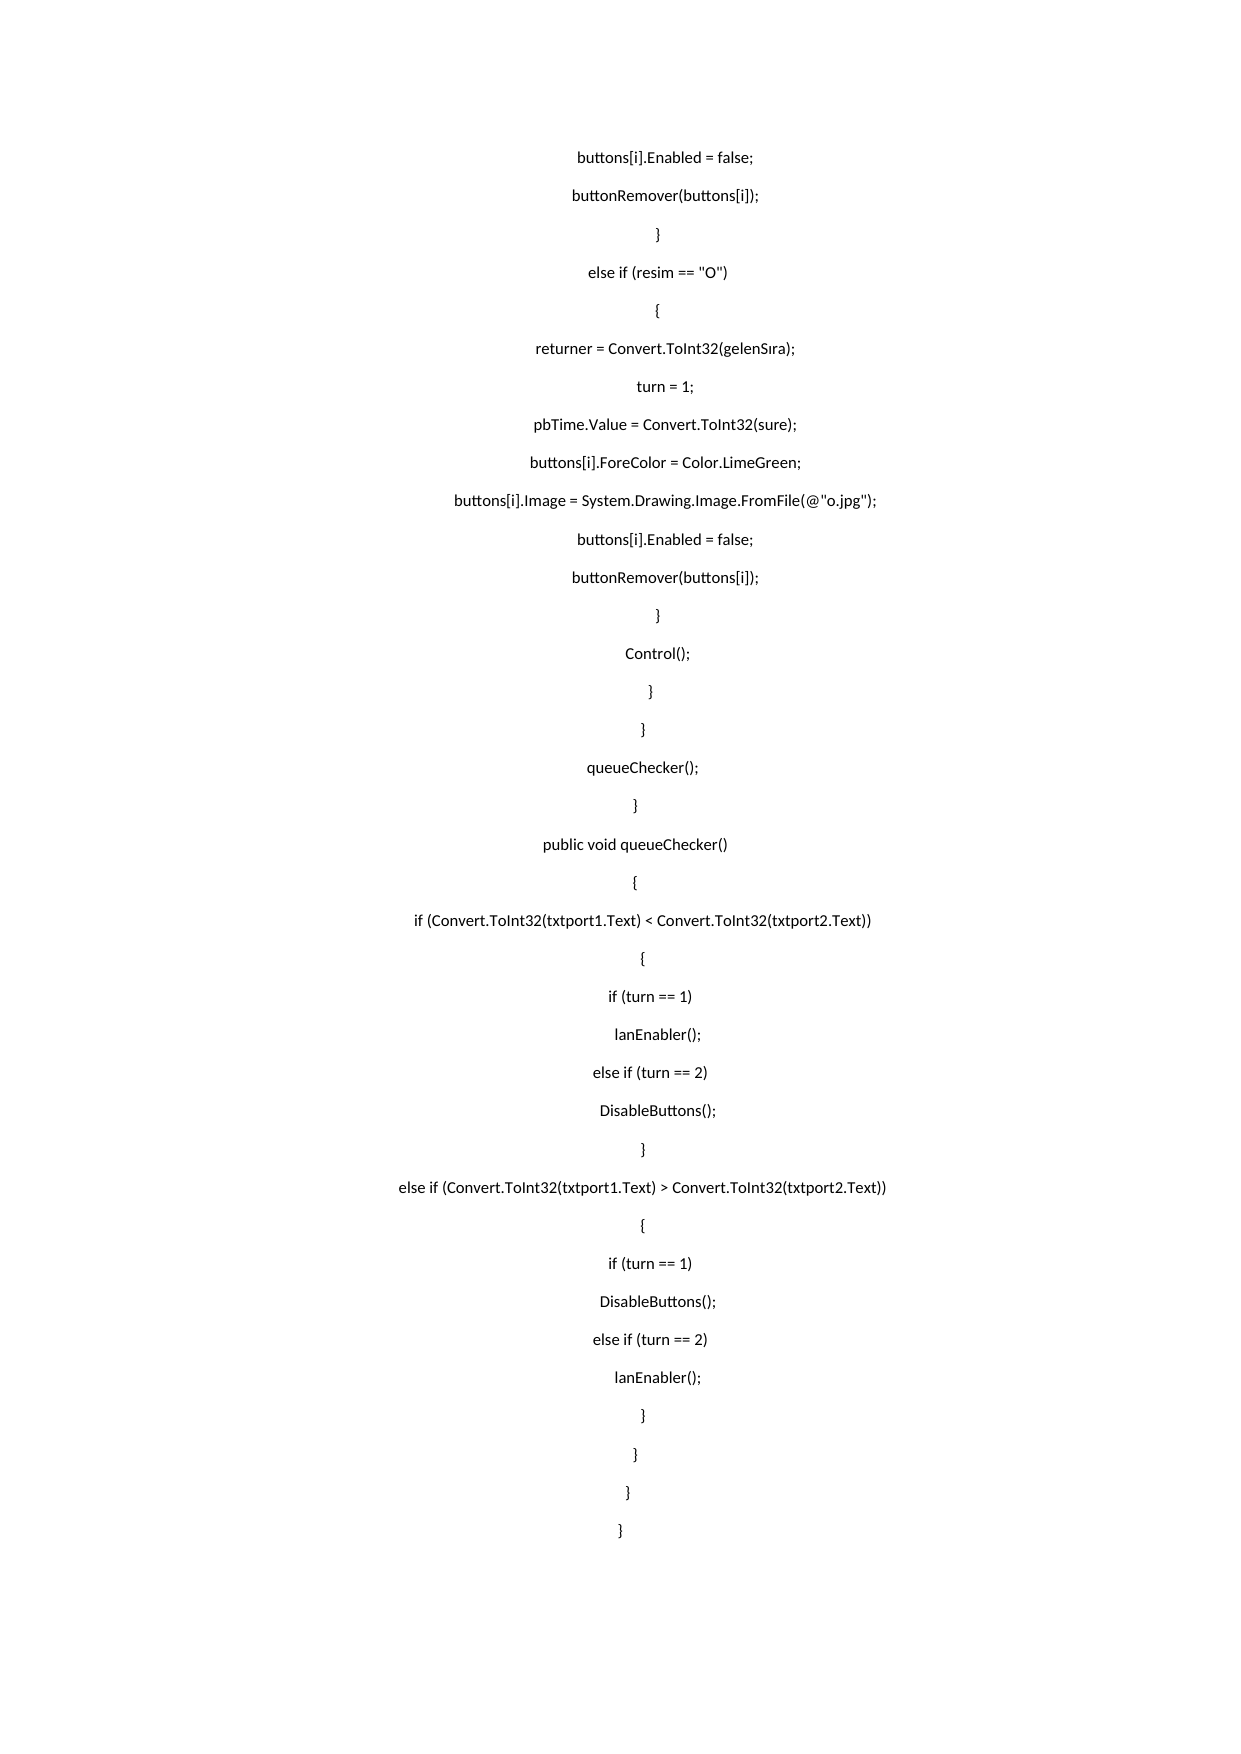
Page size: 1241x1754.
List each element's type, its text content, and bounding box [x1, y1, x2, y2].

text else if (resim == "O") [148, 262, 1093, 282]
text Control(); [148, 643, 1093, 663]
text } [148, 1139, 1093, 1159]
text } [148, 1406, 1093, 1426]
text } [148, 1482, 1093, 1502]
text { [148, 1215, 1093, 1235]
text buttonRemover(buttons[i]); [148, 186, 1093, 206]
text { [148, 872, 1093, 892]
text { [148, 300, 1093, 320]
text else if (turn == 2) [148, 1063, 1093, 1083]
text } [148, 1520, 1093, 1540]
text } [148, 605, 1093, 625]
text public void queueChecker() [148, 834, 1093, 854]
text queueChecker(); [148, 758, 1093, 778]
text if (Convert.ToInt32(txtport1.Text) < Convert.ToInt32(txtport2.Text)) [148, 910, 1093, 930]
text turn = 1; [148, 376, 1093, 397]
text if (turn == 1) [148, 1253, 1093, 1273]
text } [148, 224, 1093, 244]
text buttons[i].Image = System.Drawing.Image.FromFile(@"o.jpg"); [148, 491, 1093, 511]
text if (turn == 1) [148, 986, 1093, 1007]
text } [148, 1444, 1093, 1464]
text } [148, 719, 1093, 740]
text DisableButtons(); [148, 1291, 1093, 1312]
text } [148, 796, 1093, 816]
text lanEnabler(); [148, 1024, 1093, 1045]
text buttons[i].Enabled = false; [148, 148, 1093, 168]
text buttons[i].ForeColor = Color.LimeGreen; [148, 453, 1093, 473]
text { [148, 948, 1093, 968]
text else if (turn == 2) [148, 1329, 1093, 1350]
text buttonRemover(buttons[i]); [148, 567, 1093, 587]
text returner = Convert.ToInt32(gelenSıra); [148, 338, 1093, 358]
text pbTime.Value = Convert.ToInt32(sure); [148, 414, 1093, 435]
text buttons[i].Enabled = false; [148, 529, 1093, 549]
text lanEnabler(); [148, 1368, 1093, 1388]
text DisableButtons(); [148, 1101, 1093, 1121]
text else if (Convert.ToInt32(txtport1.Text) > Convert.ToInt32(txtport2.Text)) [148, 1177, 1093, 1197]
text } [148, 681, 1093, 702]
